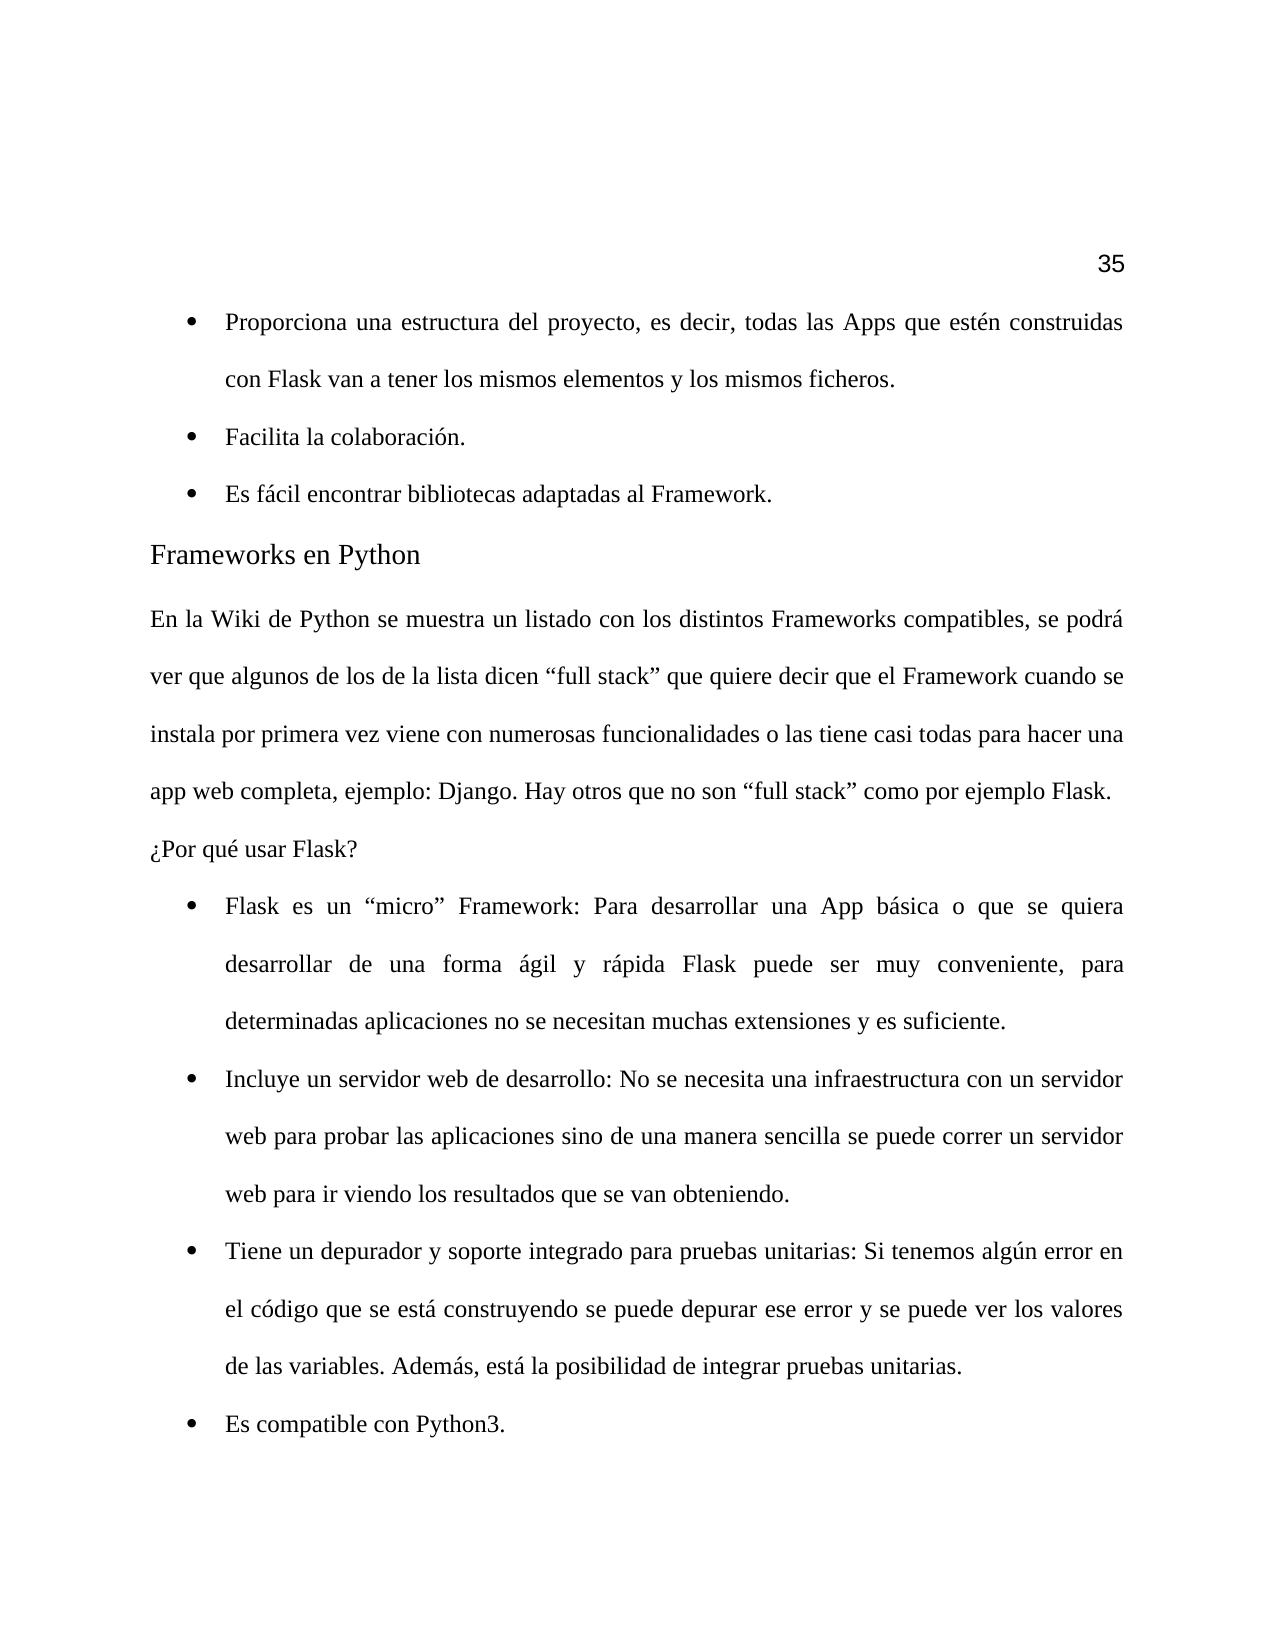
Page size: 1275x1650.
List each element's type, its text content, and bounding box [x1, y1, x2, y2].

list Es fácil encontrar bibliotecas adaptadas al Framework. [187, 479, 1125, 508]
list Incluye un servidor web de desarrollo: No se necesita una infraestructura con un servidor web para probar las aplicaciones sino de una manera sencilla se puede correr un servidor web para ir viendo los resultados que se van obteniendo. [187, 1064, 1125, 1208]
list Flask es un “micro” Framework: Para desarrollar una App básica o que se quiera desarrollar de una forma ágil y rápida Flask puede ser muy conveniente, para determinadas aplicaciones no se necesitan muchas extensiones y es suficiente. [187, 891, 1125, 1035]
list Proporciona una estructura del proyecto, es decir, todas las Apps que estén construidas con Flask van a tener los mismos elementos y los mismos ficheros. [187, 307, 1125, 393]
text En la Wiki de Python se muestra un listado con los distintos Frameworks compatibles, se podrá ver que algunos de los de la lista dicen “full stack” que quiere decir que el Framework cuando se instala por primera vez viene con numerosas funcionalidades o las tiene casi todas para hacer una app web completa, ejemplo: Django. Hay otros que no son “full stack” como por ejemplo Flask. [150, 604, 1125, 805]
list Tiene un depurador y soporte integrado para pruebas unitarias: Si tenemos algún error en el código que se está construyendo se puede depurar ese error y se puede ver los valores de las variables. Además, está la posibilidad de integrar pruebas unitarias. [187, 1236, 1125, 1380]
text Frameworks en Python [150, 537, 1125, 570]
text ¿Por qué usar Flask? [150, 834, 1125, 863]
list Es compatible con Python3. [187, 1409, 1125, 1438]
list Facilita la colaboración. [187, 422, 1125, 451]
